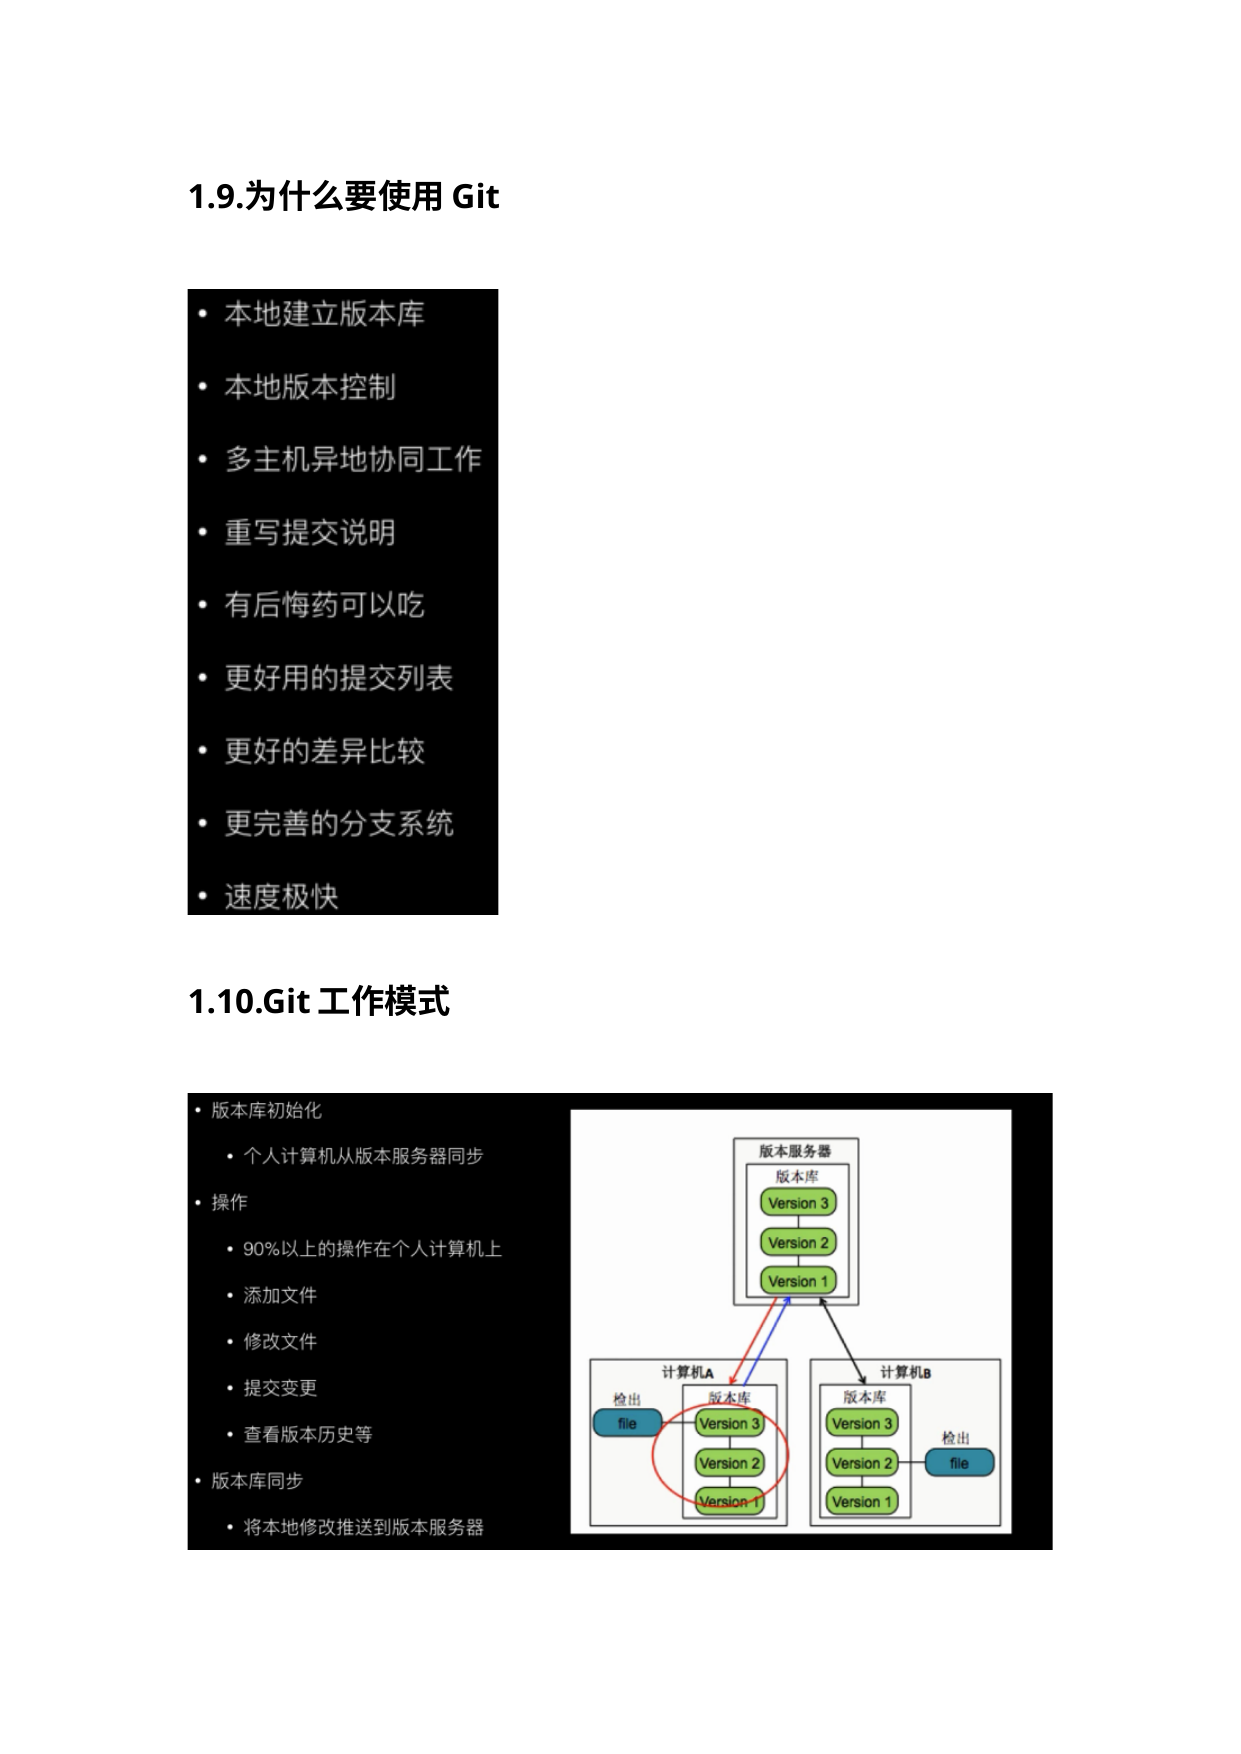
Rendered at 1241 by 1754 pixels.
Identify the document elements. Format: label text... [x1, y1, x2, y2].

picture [187, 289, 499, 915]
subtitle 1.9.为什么要使用Git [187, 162, 1053, 227]
subtitle 1.10.Git工作模式 [187, 966, 1053, 1031]
picture [187, 1093, 1053, 1550]
